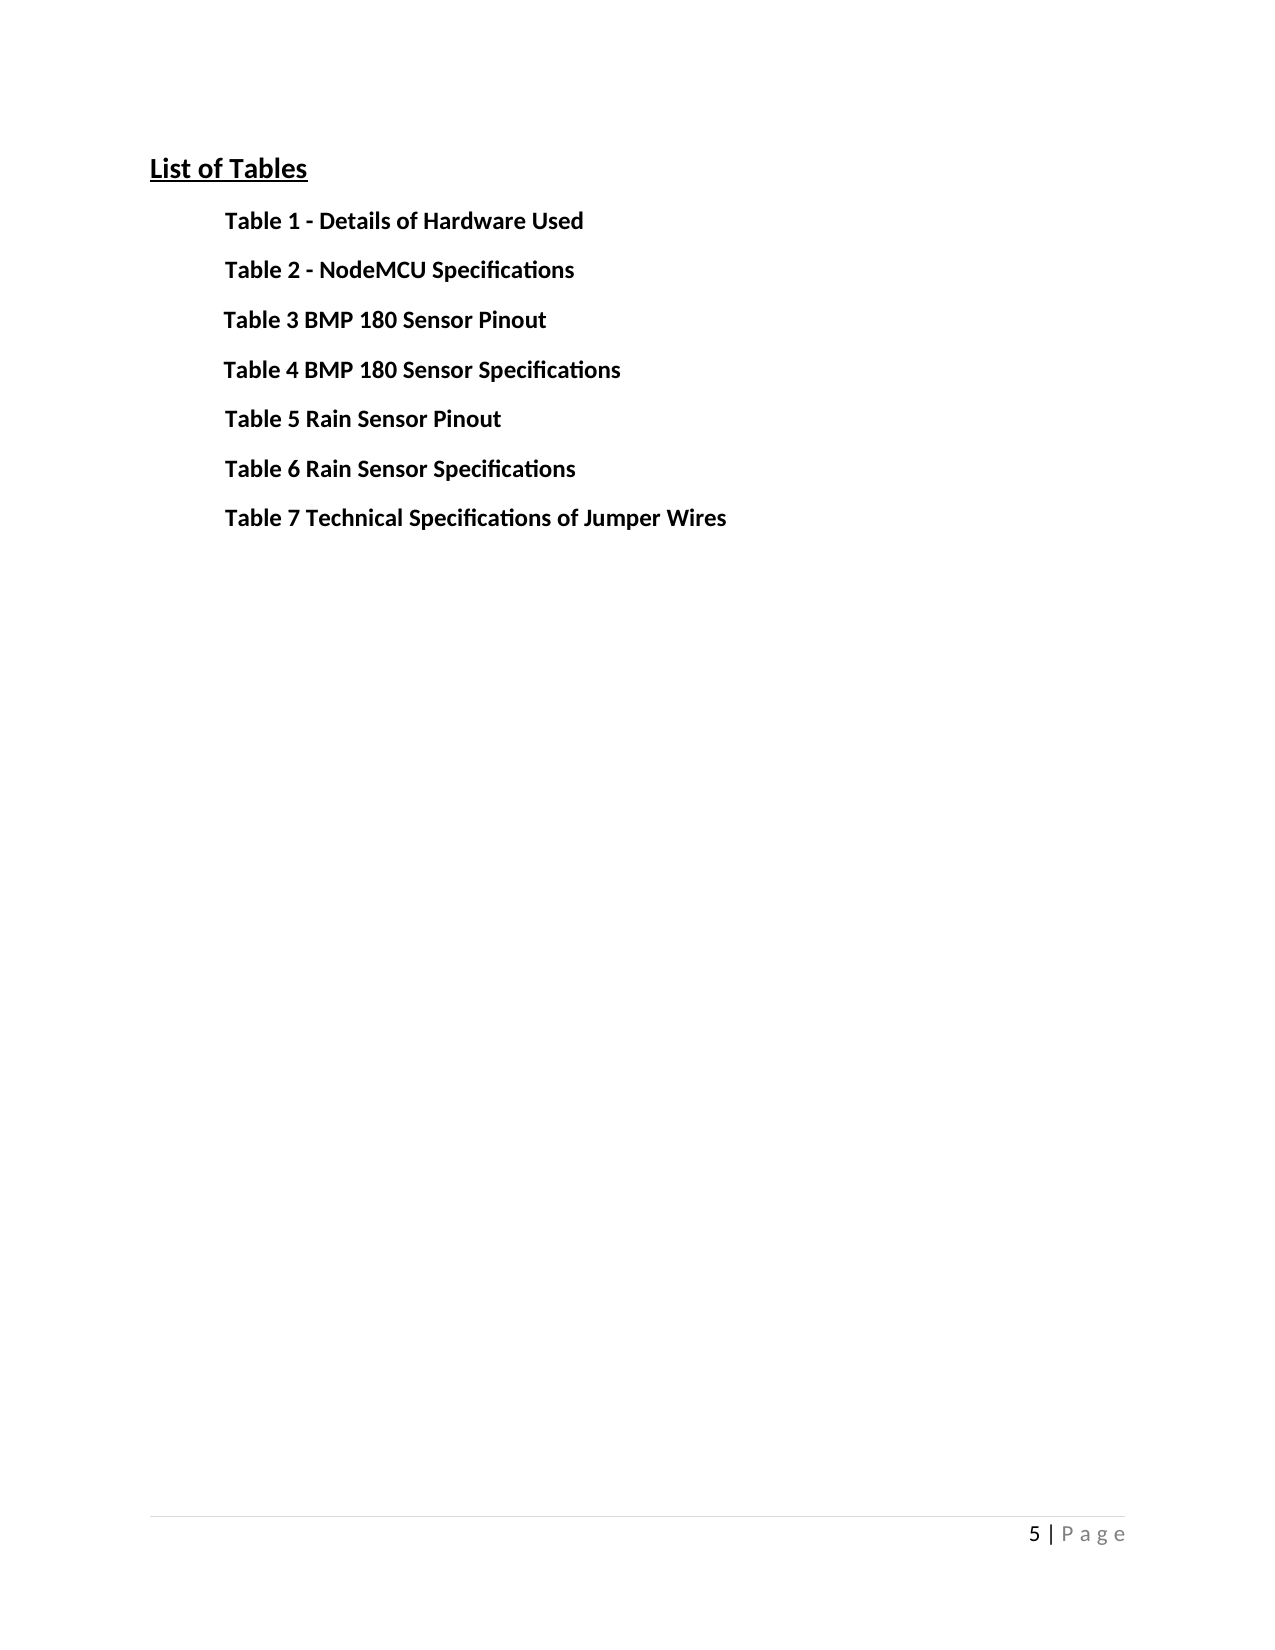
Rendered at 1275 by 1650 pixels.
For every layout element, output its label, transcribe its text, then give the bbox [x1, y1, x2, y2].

text Table 1 - Details of Hardware Used [150, 205, 1125, 236]
text Table 5 Rain Sensor Pinout [150, 403, 1125, 434]
text Table 7 Technical Specifications of Jumper Wires [150, 503, 1125, 533]
text Table 4 BMP 180 Sensor Specifications [150, 354, 1125, 384]
text Table 3 BMP 180 Sensor Pinout [150, 304, 1125, 335]
text Table 2 - NodeMCU Specifications [150, 255, 1125, 285]
text Table 6 Rain Sensor Specifications [150, 453, 1125, 483]
text List of Tables [150, 150, 1125, 186]
